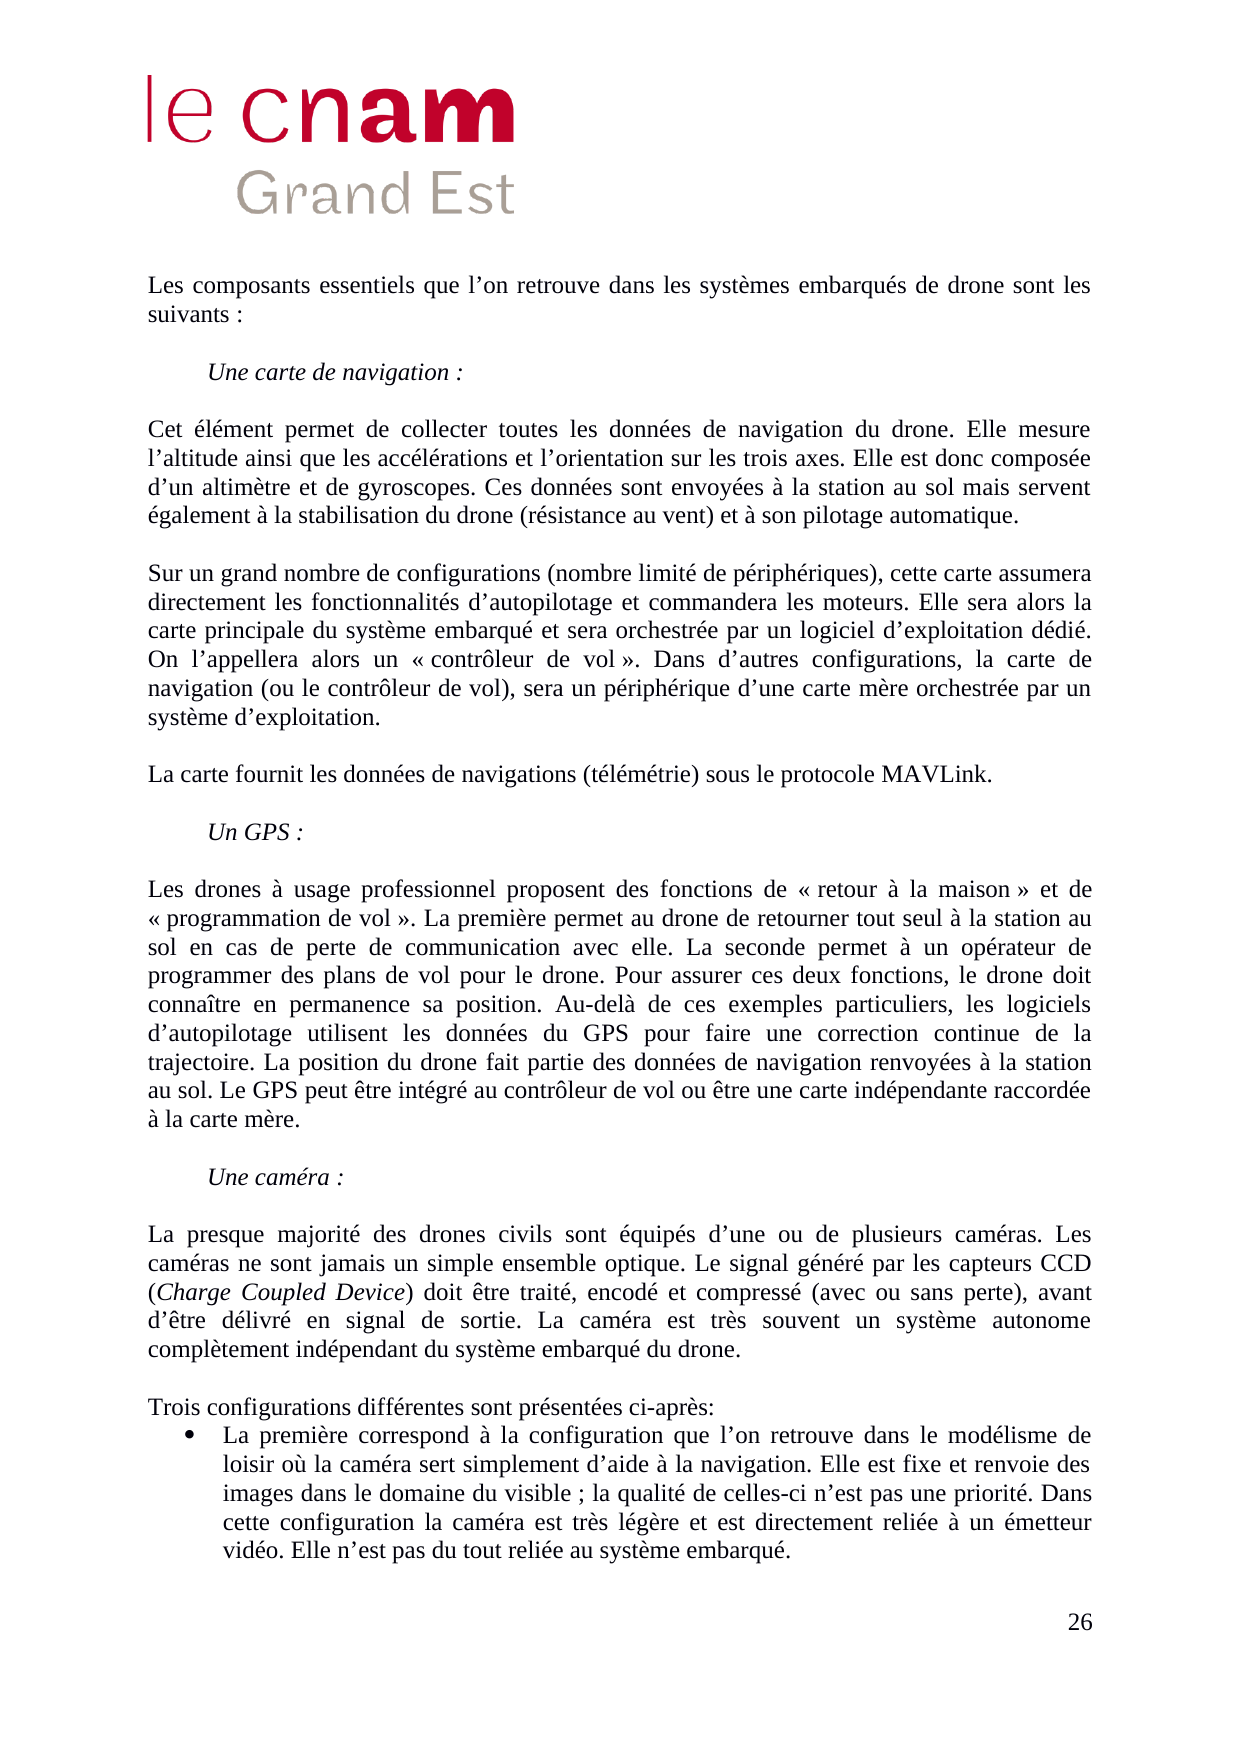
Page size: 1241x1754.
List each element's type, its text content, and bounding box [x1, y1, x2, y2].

list La première correspond à la configuration que l’on retrouve dans le modélisme de loisir où la caméra sert simplement d’aide à la navigation. Elle est fixe et renvoie des images dans le domaine du visible ; la qualité de celles-ci n’est pas une priorité. Dans cette configuration la caméra est très légère et est directement reliée à un émetteur vidéo. Elle n’est pas du tout reliée au système embarqué. [185, 1421, 1092, 1564]
text La carte fournit les données de navigations (télémétrie) sous le protocole MAVLink. [148, 759, 1092, 788]
text Les drones à usage professionnel proposent des fonctions de « retour à la maison » et de « programmation de vol ». La première permet au drone de retourner tout seul à la station au sol en cas de perte de communication avec elle. La seconde permet à un opérateur de programmer des plans de vol pour le drone. Pour assurer ces deux fonctions, le drone doit connaître en permanence sa position. Au-delà de ces exemples particuliers, les logiciels d’autopilotage utilisent les données du GPS pour faire une correction continue de la trajectoire. La position du drone fait partie des données de navigation renvoyées à la station au sol. Le GPS peut être intégré au contrôleur de vol ou être une carte indépendante raccordée à la carte mère. [148, 874, 1092, 1133]
text Sur un grand nombre de configurations (nombre limité de périphériques), cette carte assumera directement les fonctionnalités d’autopilotage et commandera les moteurs. Elle sera alors la carte principale du système embarqué et sera orchestrée par un logiciel d’exploitation dédié. On l’appellera alors un « contrôleur de vol ». Dans d’autres configurations, la carte de navigation (ou le contrôleur de vol), sera un périphérique d’une carte mère orchestrée par un système d’exploitation. [148, 558, 1092, 731]
text Cet élément permet de collecter toutes les données de navigation du drone. Elle mesure l’altitude ainsi que les accélérations et l’orientation sur les trois axes. Elle est donc composée d’un altimètre et de gyroscopes. Ces données sont envoyées à la station au sol mais servent également à la stabilisation du drone (résistance au vent) et à son pilotage automatique. [148, 414, 1092, 529]
subtitle Un GPS : [207, 817, 1092, 846]
text Trois configurations différentes sont présentées ci-après: [148, 1392, 1092, 1421]
text La presque majorité des drones civils sont équipés d’une ou de plusieurs caméras. Les caméras ne sont jamais un simple ensemble optique. Le signal généré par les capteurs CCD (Charge Coupled Device) doit être traité, encodé et compressé (avec ou sans perte), avant d’être délivré en signal de sortie. La caméra est très souvent un système autonome complètement indépendant du système embarqué du drone. [148, 1219, 1092, 1363]
subtitle Une caméra : [207, 1162, 1092, 1191]
text Les composants essentiels que l’on retrouve dans les systèmes embarqués de drone sont les suivants : [148, 271, 1092, 328]
picture [147, 75, 514, 214]
subtitle Une carte de navigation : [207, 357, 1092, 386]
